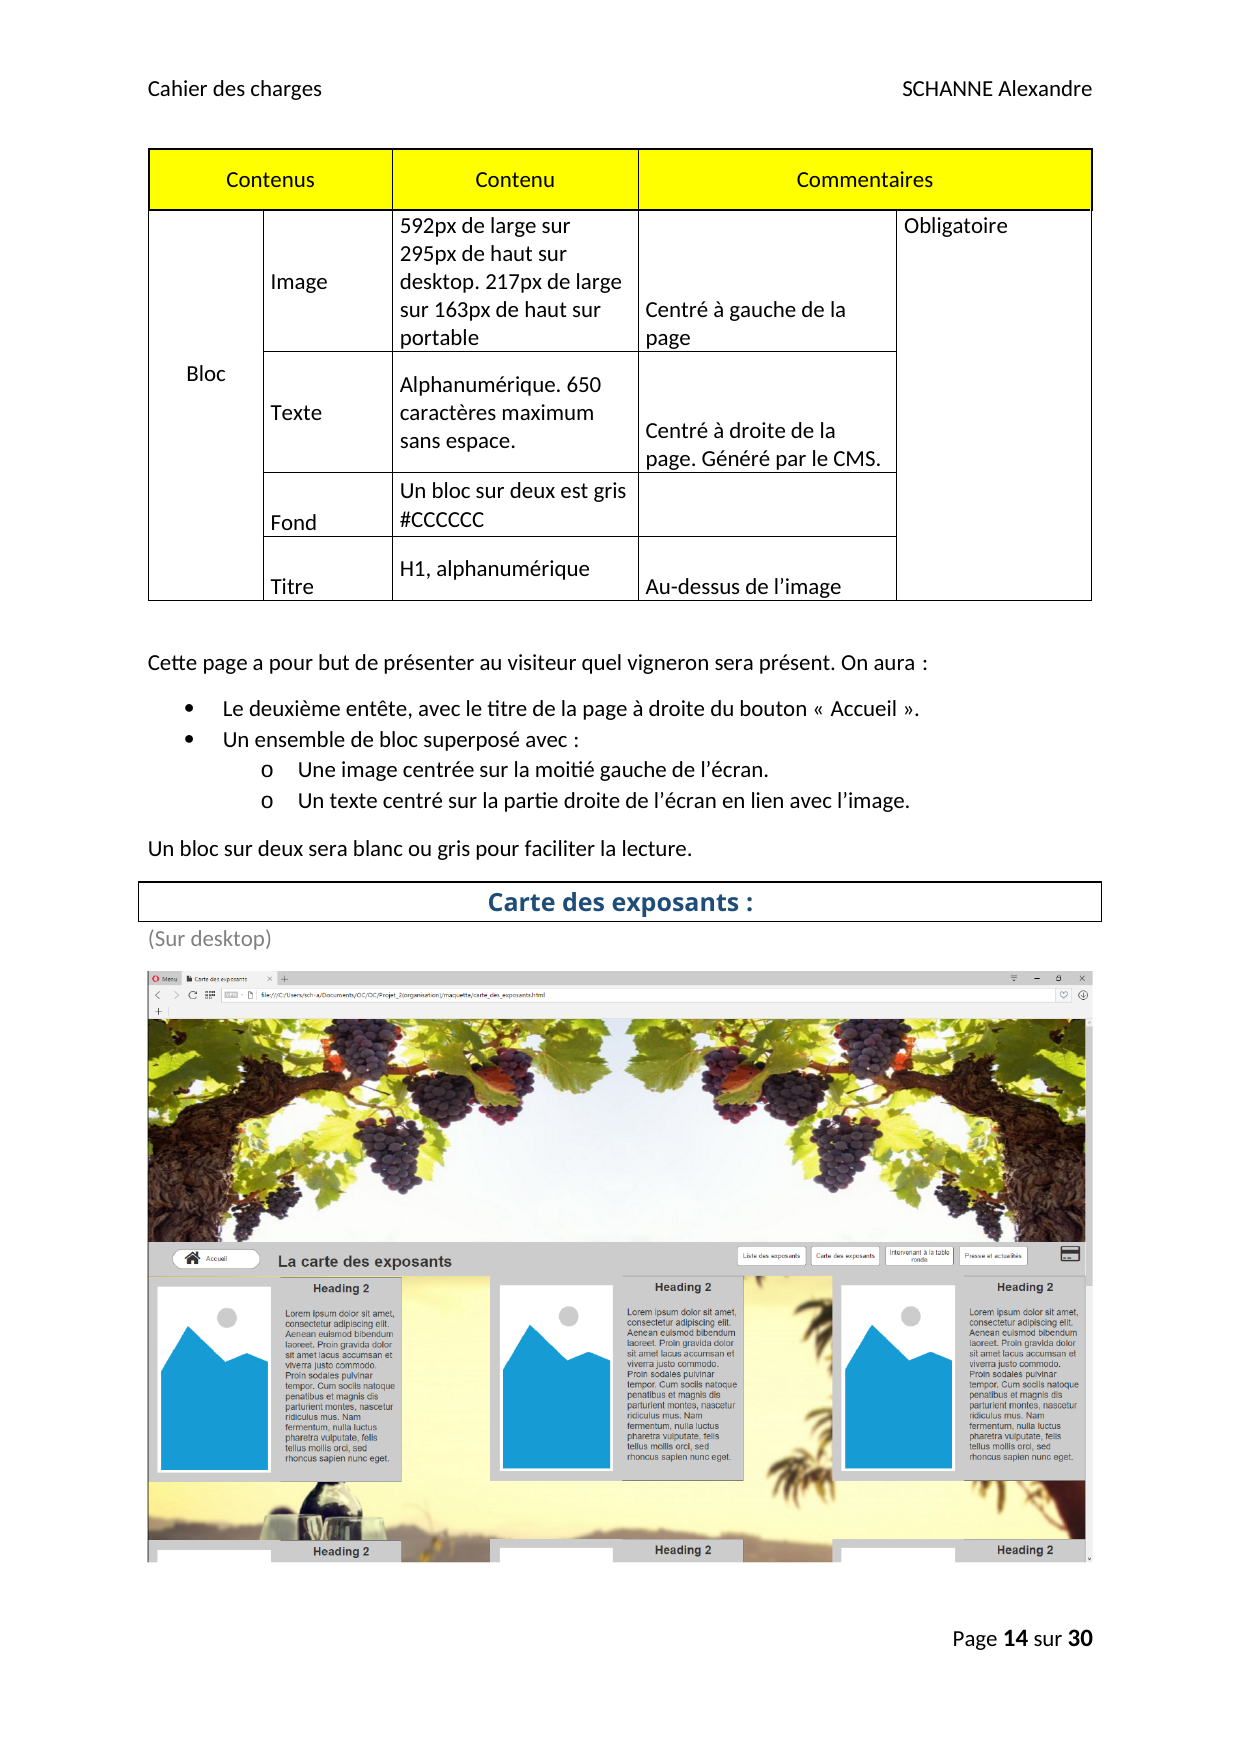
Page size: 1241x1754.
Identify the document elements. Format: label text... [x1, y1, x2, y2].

table_cell Centré à droite de la page. Généré par le CMS. [639, 352, 896, 472]
table_cell Un bloc sur deux est gris #CCCCCC [393, 473, 638, 536]
list Un texte centré sur la partie droite de l’écran en lien avec l’image. [260, 786, 1093, 816]
table_cell Alphanumérique. 650 caractères maximum sans espace. [393, 352, 638, 472]
text (Sur desktop) [148, 924, 1093, 952]
table_cell Au-dessus de l’image [639, 537, 896, 600]
table_cell [897, 536, 1091, 600]
table_cell Obligatoire [897, 209, 1091, 536]
table_header Commentaires [639, 150, 1091, 209]
list Le deuxième entête, avec le titre de la page à droite du bouton « Accueil ». [185, 694, 1093, 723]
list Un ensemble de bloc superposé avec : [185, 725, 1093, 753]
table_cell Bloc [149, 211, 263, 536]
picture [147, 971, 1093, 1563]
table_cell Titre [264, 537, 392, 600]
table_cell Centré à gauche de la page [639, 211, 896, 351]
table_header Contenu [393, 150, 638, 209]
table_header Contenus [150, 150, 392, 209]
subtitle Carte des exposants : [139, 883, 1101, 921]
table_cell Image [264, 211, 392, 351]
text Cette page a pour but de présenter au visiteur quel vigneron sera présent. On aura : [148, 648, 1093, 676]
table_cell Fond [264, 473, 392, 536]
table_cell [639, 473, 896, 536]
table_cell [149, 536, 263, 600]
list Une image centrée sur la moitié gauche de l’écran. [260, 755, 1093, 784]
table_cell Texte [264, 352, 392, 472]
table_cell H1, alphanumérique [393, 537, 638, 600]
text Un bloc sur deux sera blanc ou gris pour faciliter la lecture. [148, 834, 1093, 863]
table_cell 592px de large sur 295px de haut sur desktop. 217px de large sur 163px de haut sur portable [393, 211, 638, 351]
